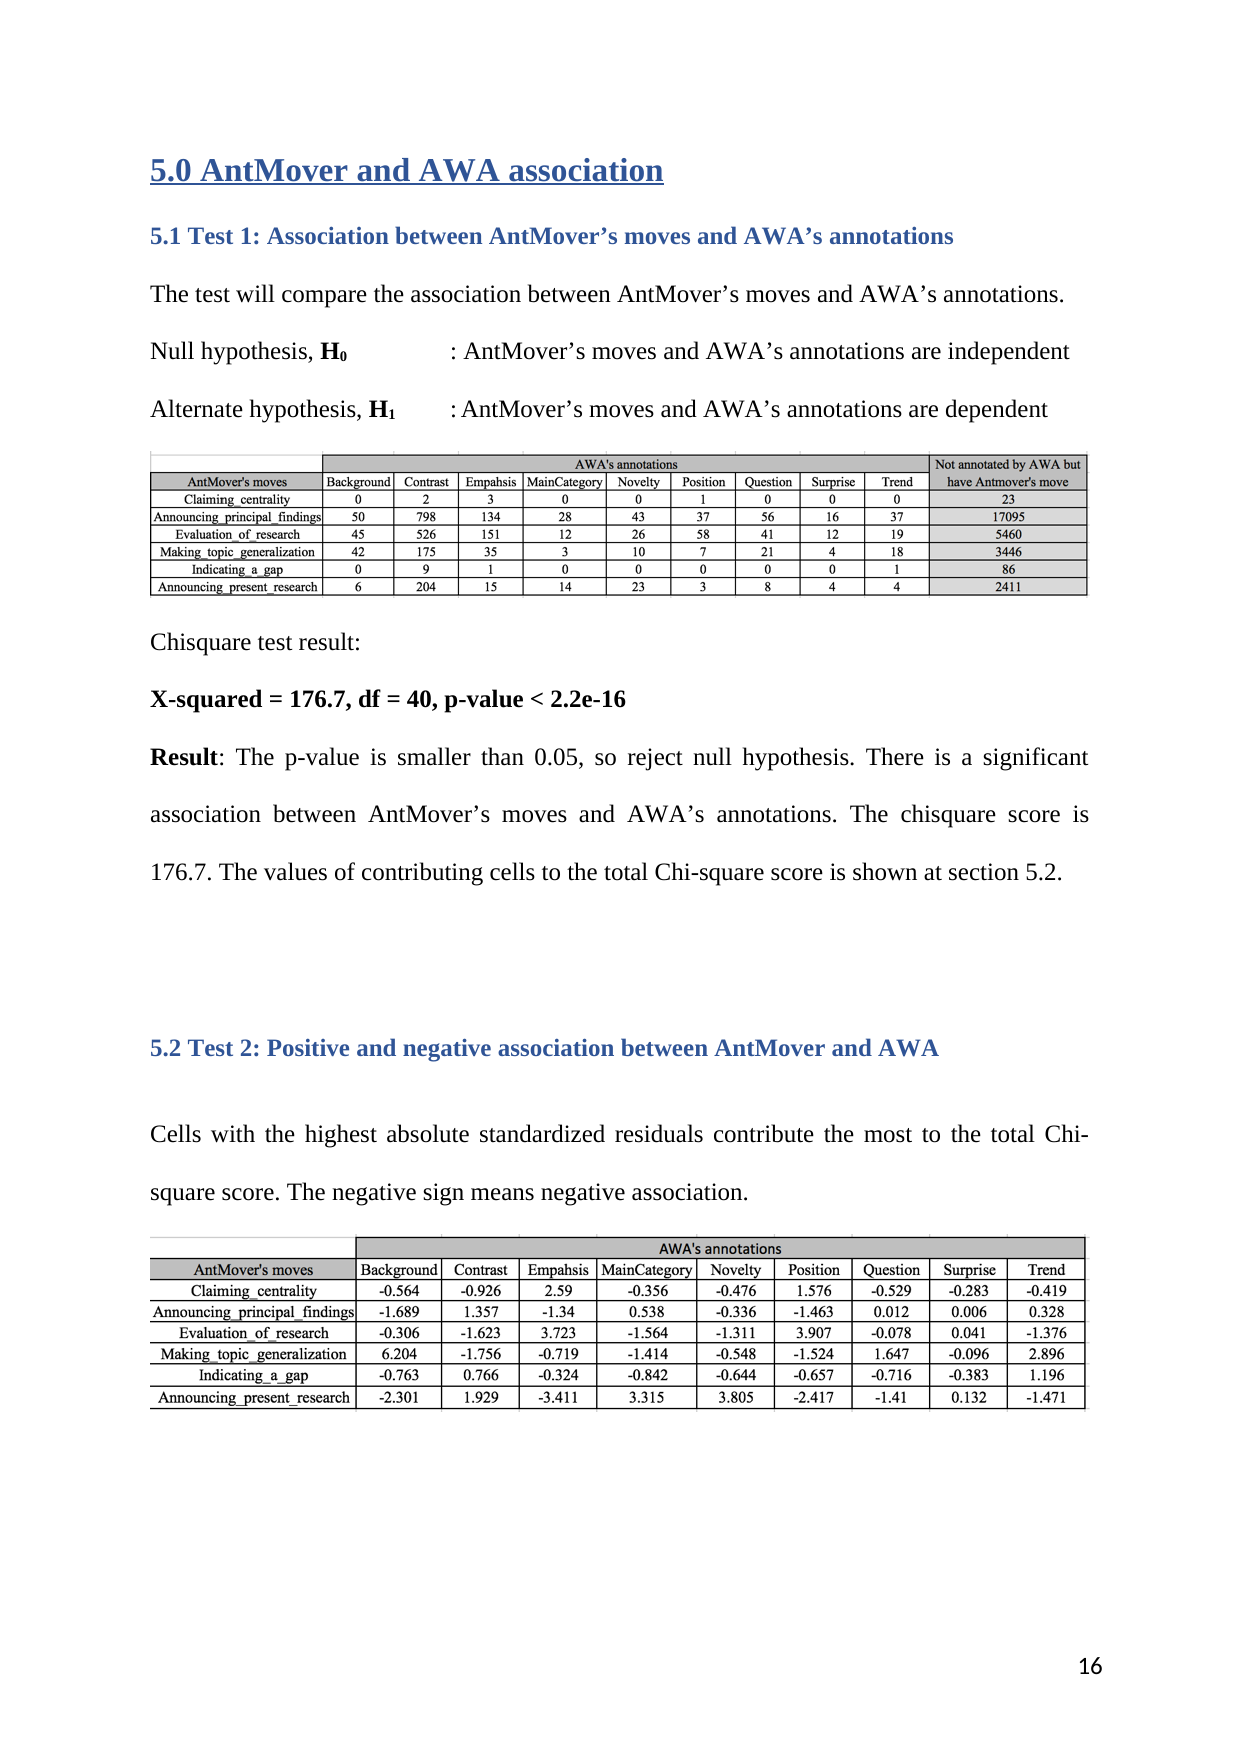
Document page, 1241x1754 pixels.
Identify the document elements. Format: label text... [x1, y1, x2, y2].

text X-squared = 176.7, df = 40, p-value < 2.2e-16 [150, 684, 1090, 713]
subtitle 5.0 AntMover and AWA association [150, 150, 1090, 188]
subtitle 5.1 Test 1: Association between AntMover’s moves and AWA’s annotations [150, 221, 1090, 250]
subtitle 5.2 Test 2: Positive and negative association between AntMover and AWA [150, 1033, 1090, 1062]
text Result: The p-value is smaller than 0.05, so reject null hypothesis. There is a significant association between AntMover’s moves and AWA’s annotations. The chisquare score is 176.7. The values of contributing cells to the total Chi-square score is shown at section 5.2. [150, 742, 1090, 885]
text Cells with the highest absolute standardized residuals contribute the most to the total Chi-square score. The negative sign means negative association. [150, 1119, 1090, 1206]
text Null hypothesis, H0 : AntMover’s moves and AWA’s annotations are independent [150, 336, 1090, 365]
text Alternate hypothesis, H1 : AntMover’s moves and AWA’s annotations are dependent [150, 394, 1090, 422]
picture [150, 1234, 1090, 1412]
text Chisquare test result: [150, 627, 1090, 655]
picture [150, 451, 1090, 598]
text The test will compare the association between AntMover’s moves and AWA’s annotations. [150, 279, 1090, 307]
